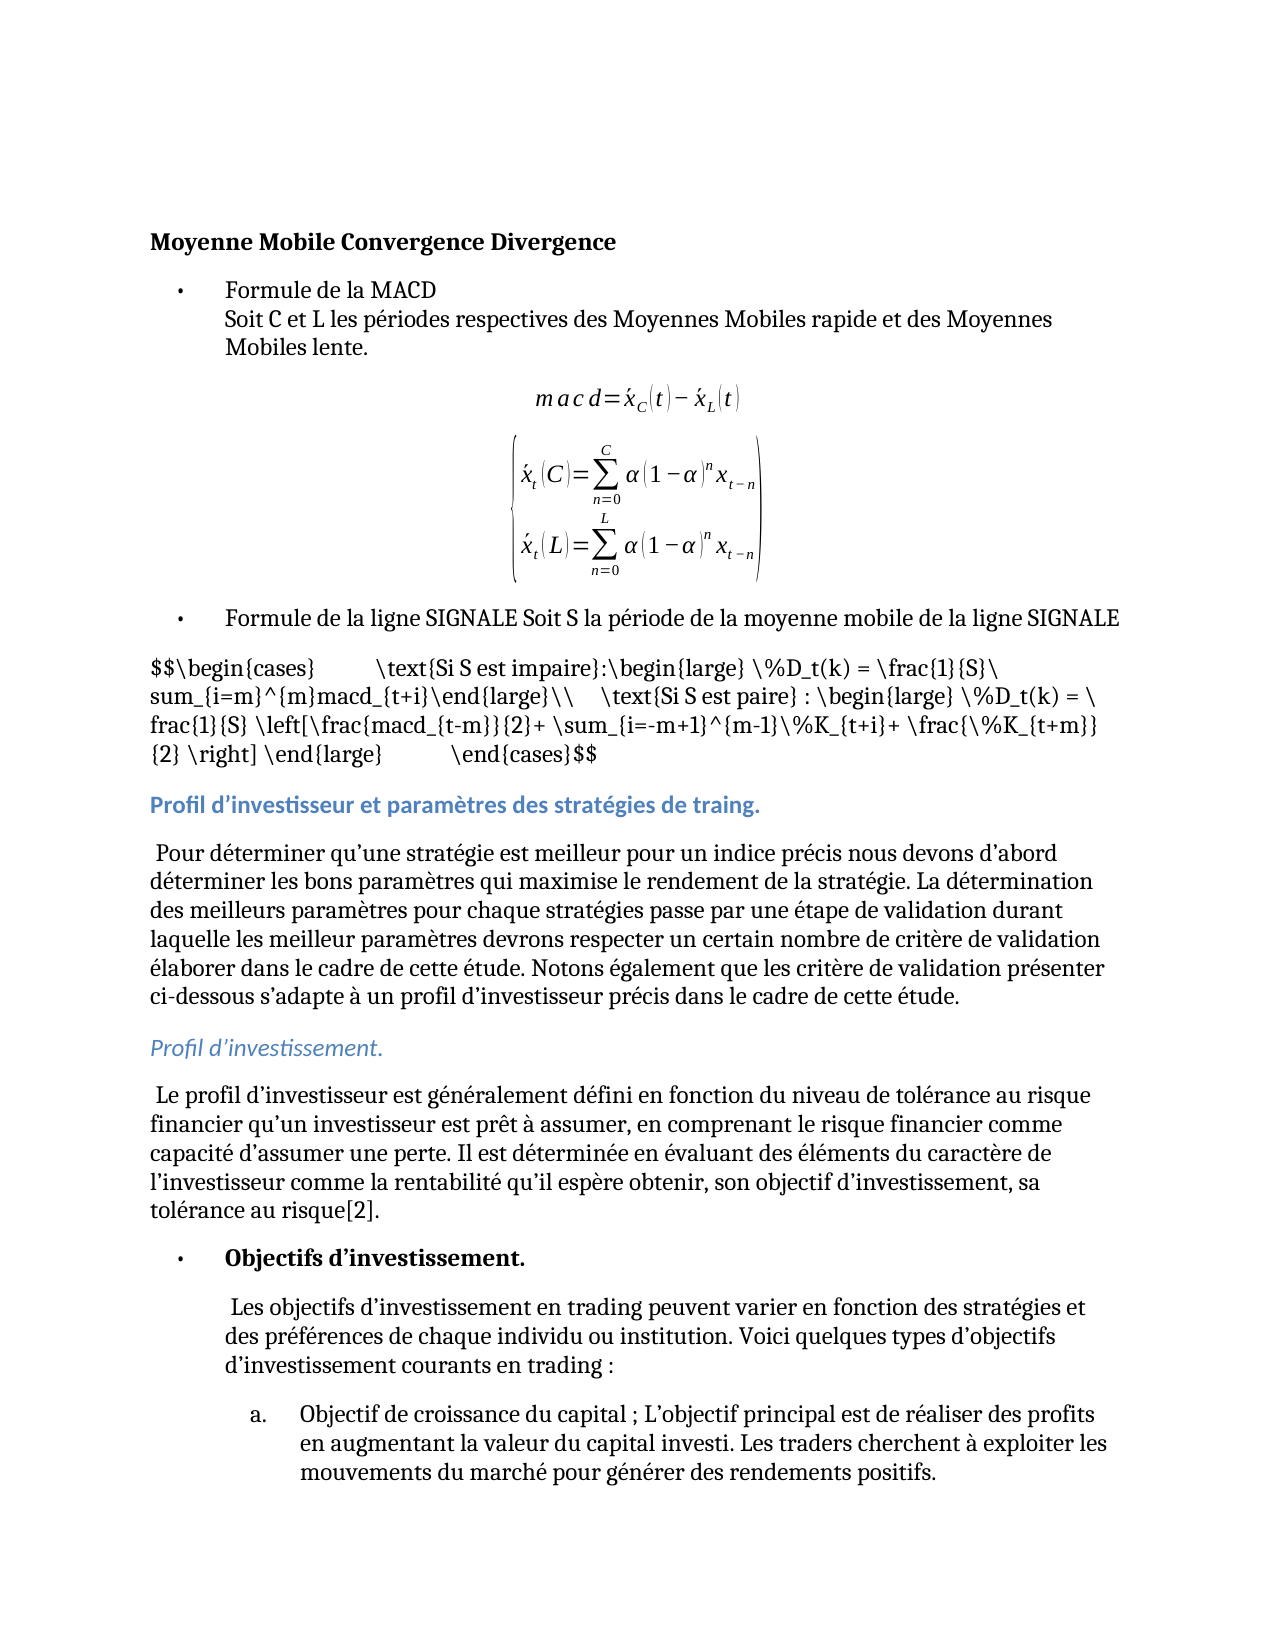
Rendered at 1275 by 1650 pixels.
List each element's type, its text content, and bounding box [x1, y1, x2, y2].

list Objectif de croissance du capital ; L’objectif principal est de réaliser des profits en augmentant la valeur du capital investi. Les traders cherchent à exploiter les mouvements du marché pour générer des rendements positifs. [250, 1400, 1125, 1487]
text Moyenne Mobile Convergence Divergence [150, 228, 1125, 257]
list Les objectifs d’investissement en trading peuvent varier en fonction des stratégies et des préférences de chaque individu ou institution. Voici quelques types d’objectifs d’investissement courants en trading : [175, 1293, 1125, 1379]
text Le profil d’investisseur est généralement défini en fonction du niveau de tolérance au risque financier qu’un investisseur est prêt à assumer, en comprenant le risque financier comme capacité d’assumer une perte. Il est déterminée en évaluant des éléments du caractère de l’investisseur comme la rentabilité qu’il espère obtenir, son objectif d’investissement, sa tolérance au risque[2]. [150, 1081, 1125, 1225]
subtitle Profil d’investisseur et paramètres des stratégies de traing. [150, 789, 1125, 820]
list Objectifs d’investissement. [175, 1244, 1125, 1272]
subtitle Profil d’investissement. [150, 1032, 1125, 1062]
list Formule de la ligne SIGNALE Soit S la période de la moyenne mobile de la ligne SIGNALE [175, 604, 1125, 633]
text Pour déterminer qu’une stratégie est meilleur pour un indice précis nous devons d’abord déterminer les bons paramètres qui maximise le rendement de la stratégie. La détermination des meilleurs paramètres pour chaque stratégies passe par une étape de validation durant laquelle les meilleur paramètres devrons respecter un certain nombre de critère de validation élaborer dans le cadre de cette étude. Notons également que les critère de validation présenter ci-dessous s’adapte à un profil d’investisseur précis dans le cadre de cette étude. [150, 838, 1125, 1011]
text $$\begin{cases} \text{Si S est impaire}:\begin{large} \%D_t(k) = \frac{1}{S}\sum_{i=m}^{m}macd_{t+i}\end{large}\\ \text{Si S est paire} : \begin{large} \%D_t(k) = \frac{1}{S} \left[\frac{macd_{t-m}}{2}+ \sum_{i=-m+1}^{m-1}\%K_{t+i}+ \frac{\%K_{t+m}}{2} \right] \end{large} \end{cases}$$ [150, 653, 1125, 768]
list Formule de la MACD Soit C et L les périodes respectives des Moyennes Mobiles rapide et des Moyennes Mobiles lente. [175, 276, 1125, 362]
